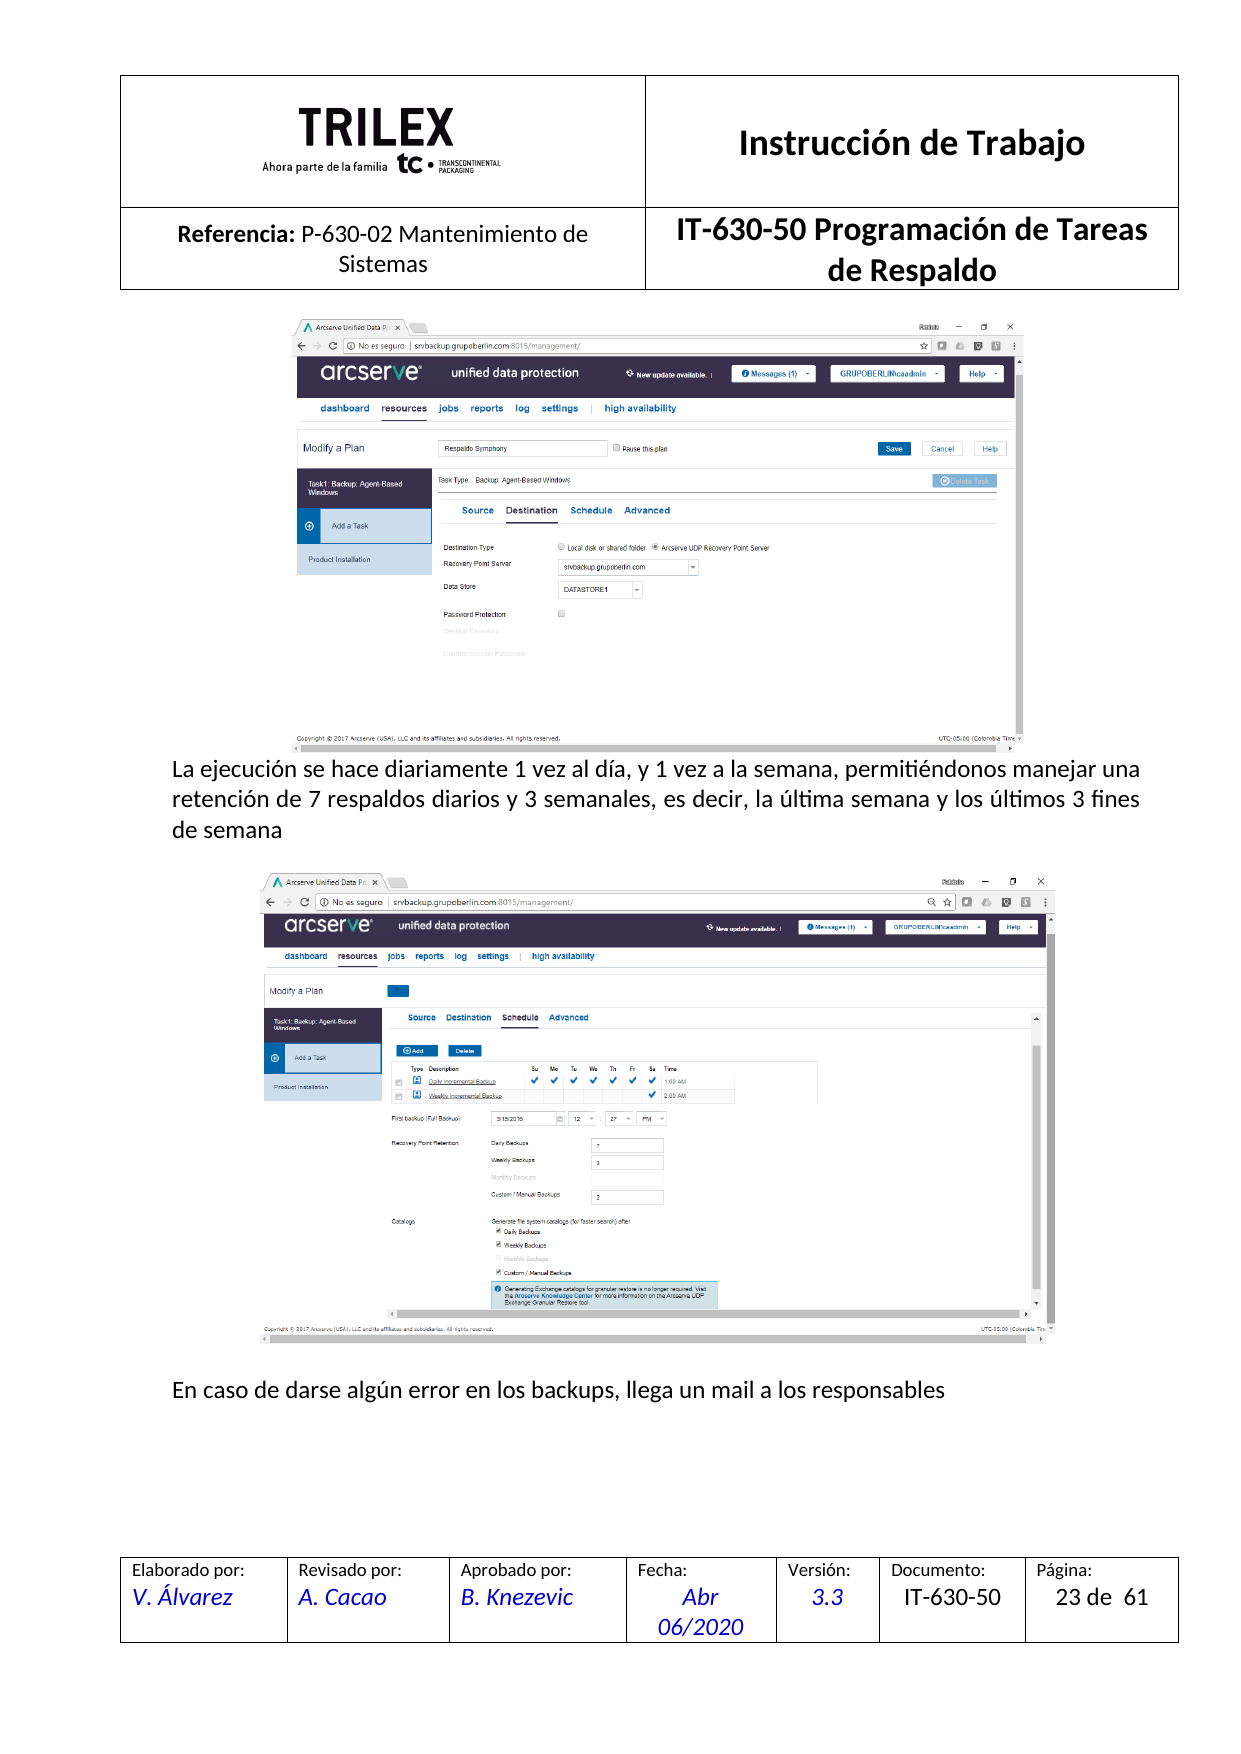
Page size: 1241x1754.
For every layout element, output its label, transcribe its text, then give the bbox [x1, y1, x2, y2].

text En caso de darse algún error en los backups, llega un mail a los responsables [172, 1374, 1143, 1404]
picture [291, 319, 1024, 753]
picture [243, 82, 523, 199]
text La ejecución se hace diariamente 1 vez al día, y 1 vez a la semana, permitiéndonos manejar una retención de 7 respaldos diarios y 3 semanales, es decir, la última semana y los últimos 3 fines de semana [172, 753, 1143, 844]
picture [259, 873, 1055, 1344]
